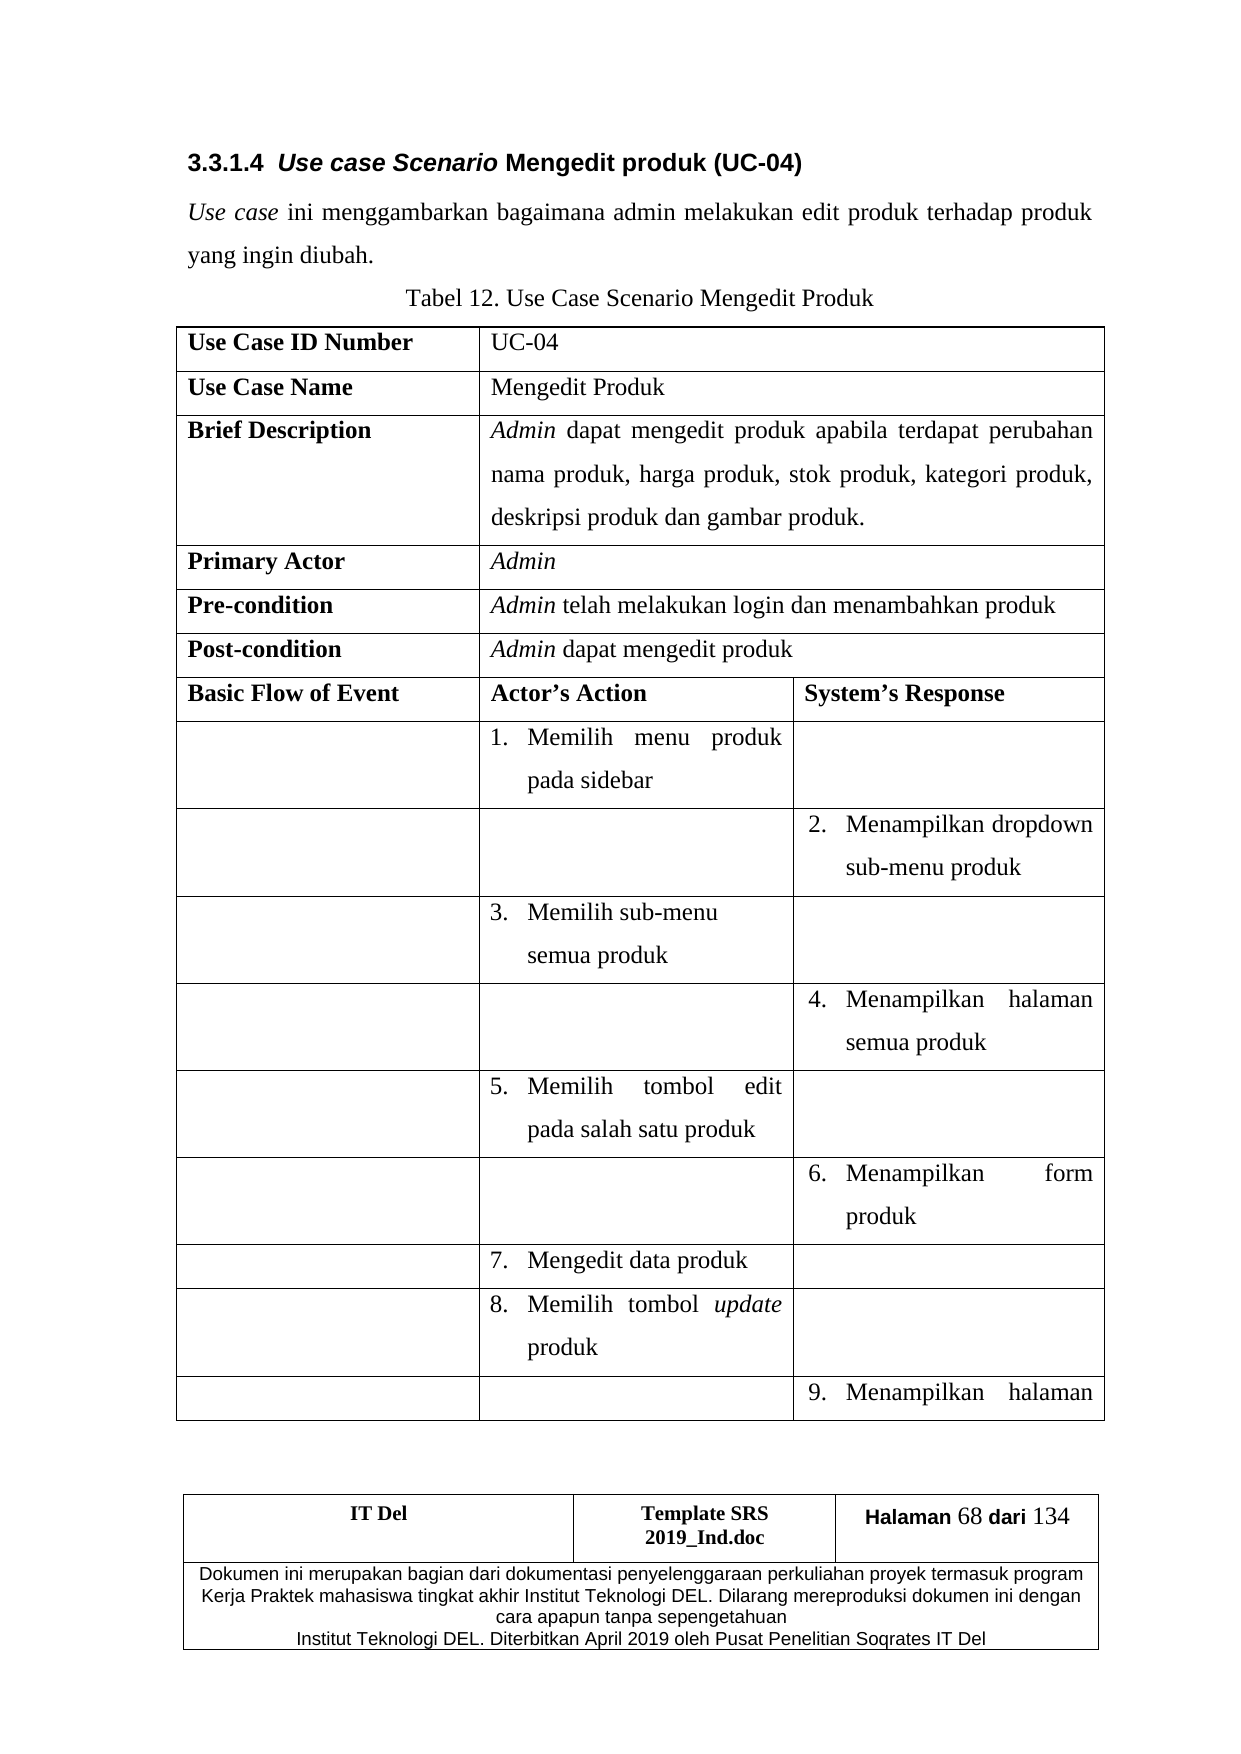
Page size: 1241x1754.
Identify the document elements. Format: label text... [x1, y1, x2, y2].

table_cell [480, 984, 793, 1070]
text Tabel 12. Use Case Scenario Mengedit Produk [187, 283, 1092, 312]
table_cell Memilih tombol edit pada salah satu produk [480, 1071, 793, 1157]
table_cell Primary Actor [177, 546, 479, 589]
table_cell Mengedit data produk [480, 1245, 793, 1288]
table_cell [177, 1158, 479, 1244]
table_cell Basic Flow of Event [177, 678, 479, 721]
table_header UC-04 [480, 328, 1104, 371]
table_cell Menampilkan dropdown sub-menu produk [794, 809, 1104, 896]
table_cell Admin [480, 546, 1104, 589]
subtitle Use case Scenario Mengedit produk (UC-04) [187, 148, 1092, 176]
table_cell Admin dapat mengedit produk [480, 634, 1104, 677]
table_cell [794, 1071, 1104, 1157]
table_cell Post-condition [177, 634, 479, 677]
table_cell System’s Response [794, 678, 1104, 721]
table_cell [177, 722, 479, 808]
table_cell [177, 1289, 479, 1376]
table_cell [177, 1377, 479, 1419]
table_cell [177, 897, 479, 983]
table_cell [177, 1245, 479, 1288]
table_cell Menampilkan halaman semua produk [794, 984, 1104, 1070]
table_cell Mengedit Produk [480, 372, 1104, 414]
table_cell [794, 1289, 1104, 1376]
table_cell Memilih sub-menu semua produk [480, 897, 793, 983]
table_cell Pre-condition [177, 590, 479, 633]
table_cell [177, 809, 479, 896]
table_cell [480, 1158, 793, 1244]
table_cell [177, 1071, 479, 1157]
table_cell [794, 1377, 1104, 1419]
table_cell Actor’s Action [480, 678, 793, 721]
table_cell Menampilkan form produk [794, 1158, 1104, 1244]
table_cell Brief Description [177, 416, 479, 545]
table_cell [177, 984, 479, 1070]
table_cell [794, 897, 1104, 983]
table_cell Memilih menu produk pada sidebar [480, 722, 793, 808]
table_cell [480, 809, 793, 896]
text Use case ini menggambarkan bagaimana admin melakukan edit produk terhadap produk yang ingin diubah. [187, 197, 1092, 269]
table_cell Admin dapat mengedit produk apabila terdapat perubahan nama produk, harga produk, stok produk, kategori produk, deskripsi produk dan gambar produk. [480, 416, 1104, 545]
table_cell Memilih tombol update produk [480, 1289, 793, 1376]
table_cell [794, 1245, 1104, 1288]
table_cell Use Case Name [177, 372, 479, 414]
table_cell [480, 1377, 793, 1419]
table_cell [794, 722, 1104, 808]
table_cell Admin telah melakukan login dan menambahkan produk [480, 590, 1104, 633]
table_header Use Case ID Number [177, 328, 479, 371]
